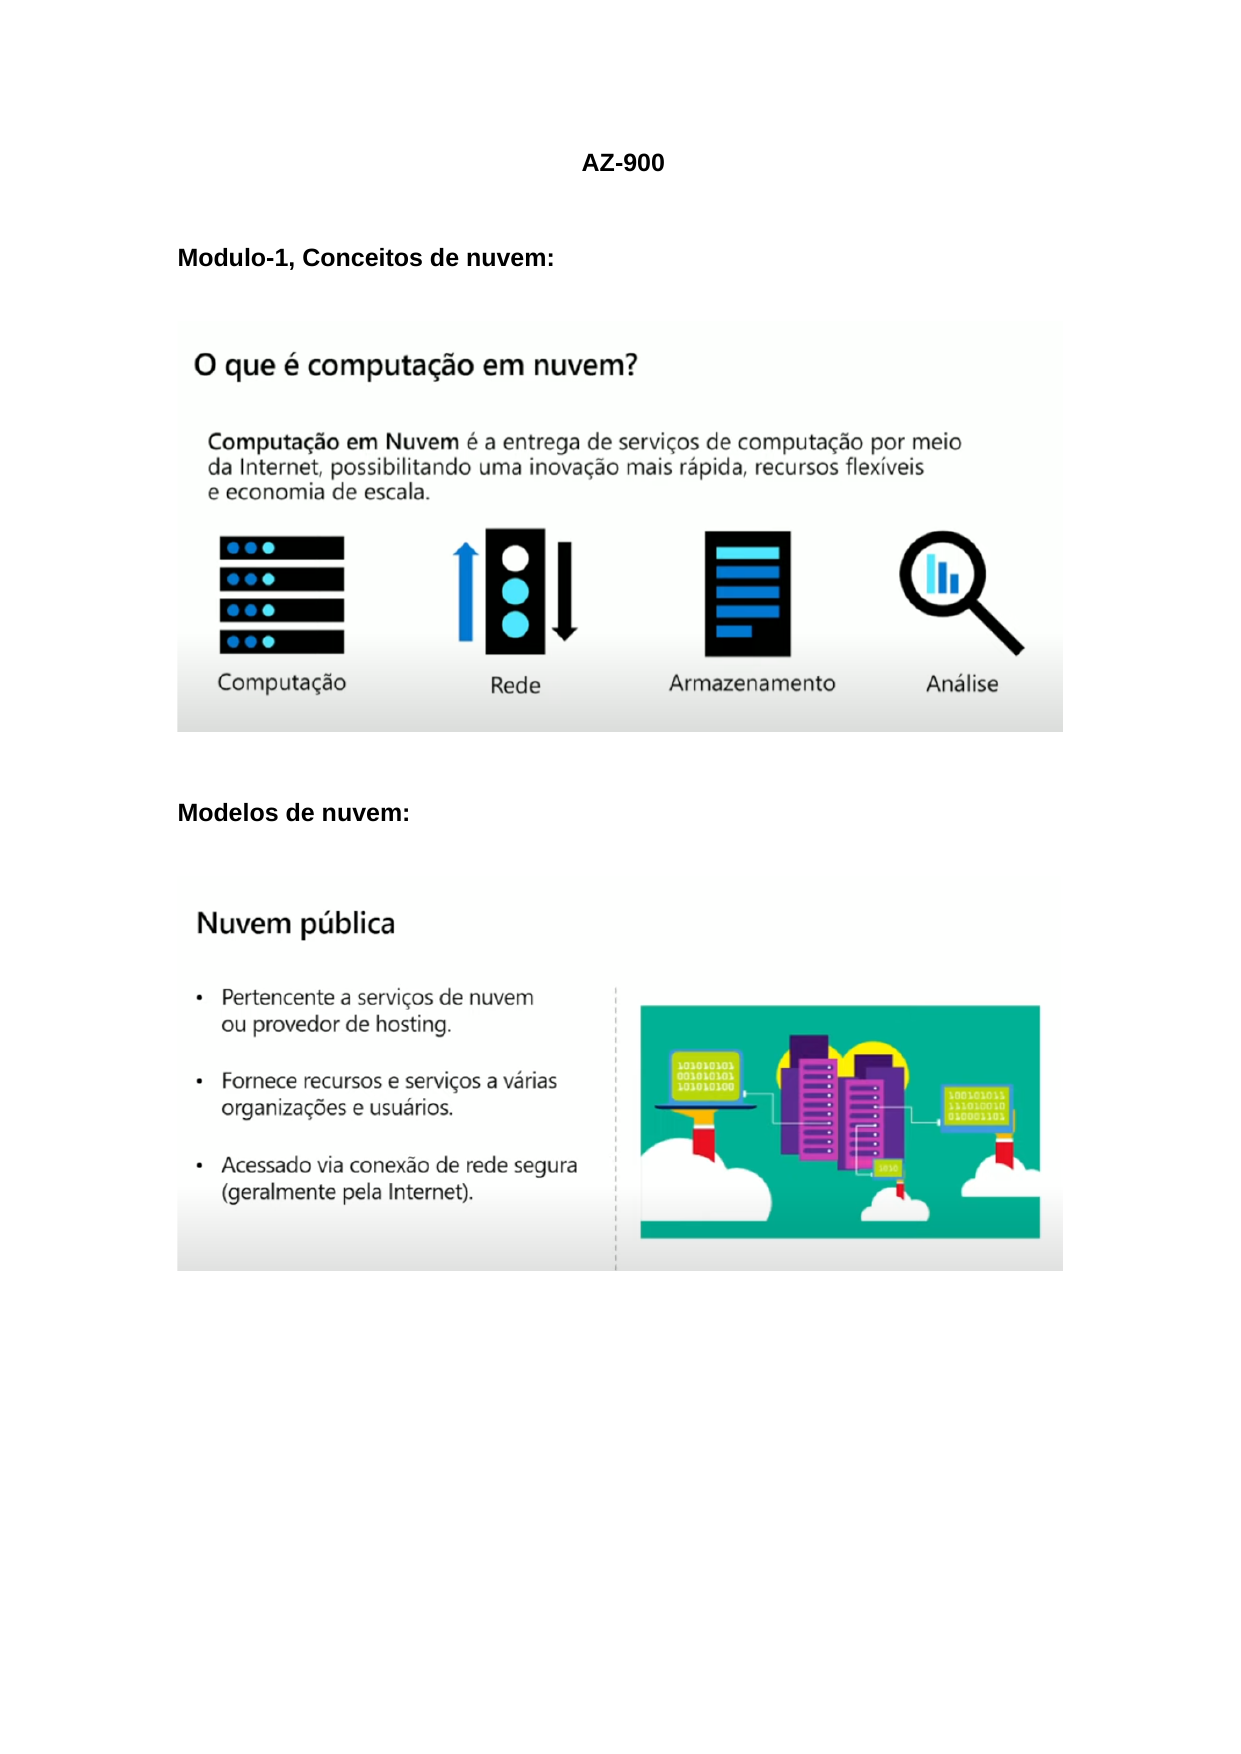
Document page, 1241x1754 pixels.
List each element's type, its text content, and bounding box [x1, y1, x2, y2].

picture [177, 321, 1063, 732]
text AZ-900 [177, 148, 1063, 176]
text Modulo-1, Conceitos de nuvem: [177, 243, 1063, 272]
picture [177, 876, 1063, 1271]
text Modelos de nuvem: [177, 798, 1063, 827]
